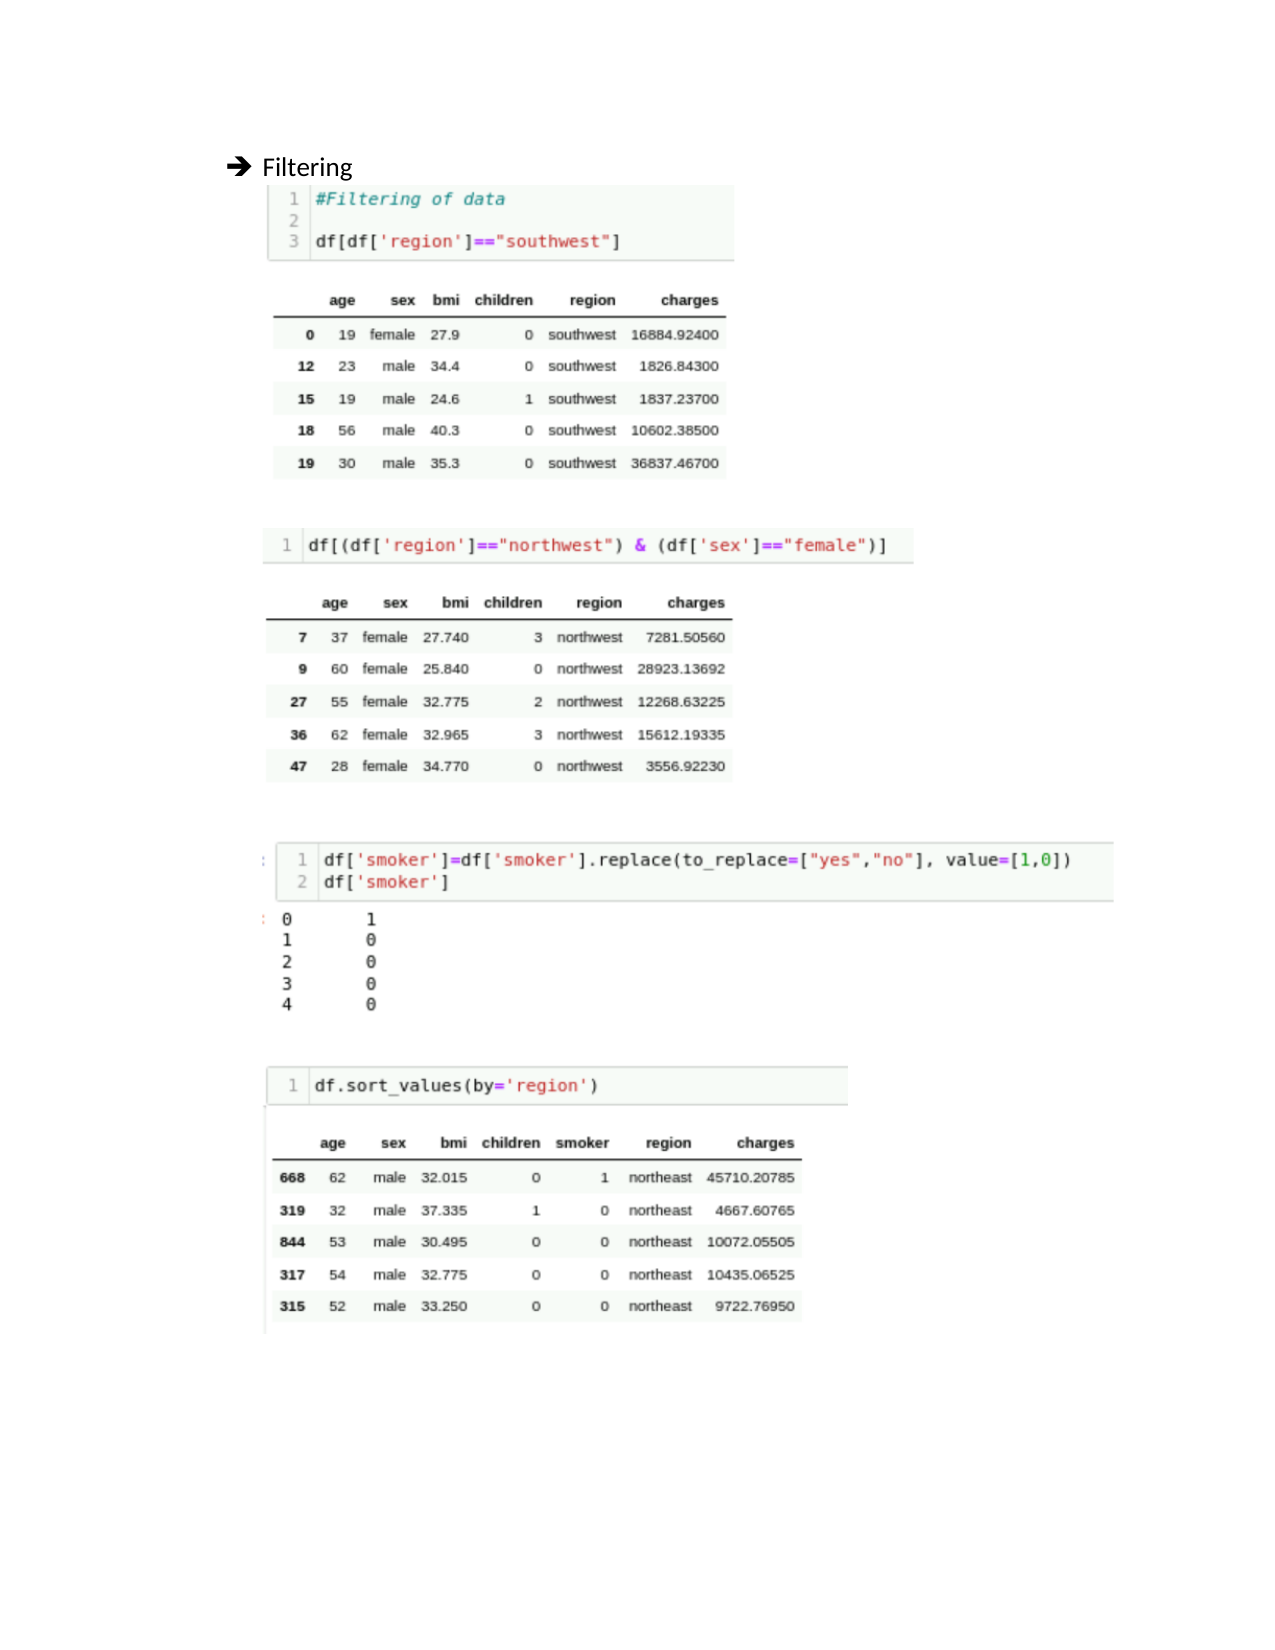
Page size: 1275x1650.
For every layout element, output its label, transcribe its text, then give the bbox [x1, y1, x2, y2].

picture [262, 528, 914, 792]
picture [262, 1061, 848, 1334]
picture [262, 829, 1114, 1024]
picture [262, 185, 735, 490]
list Filtering [225, 150, 1125, 183]
